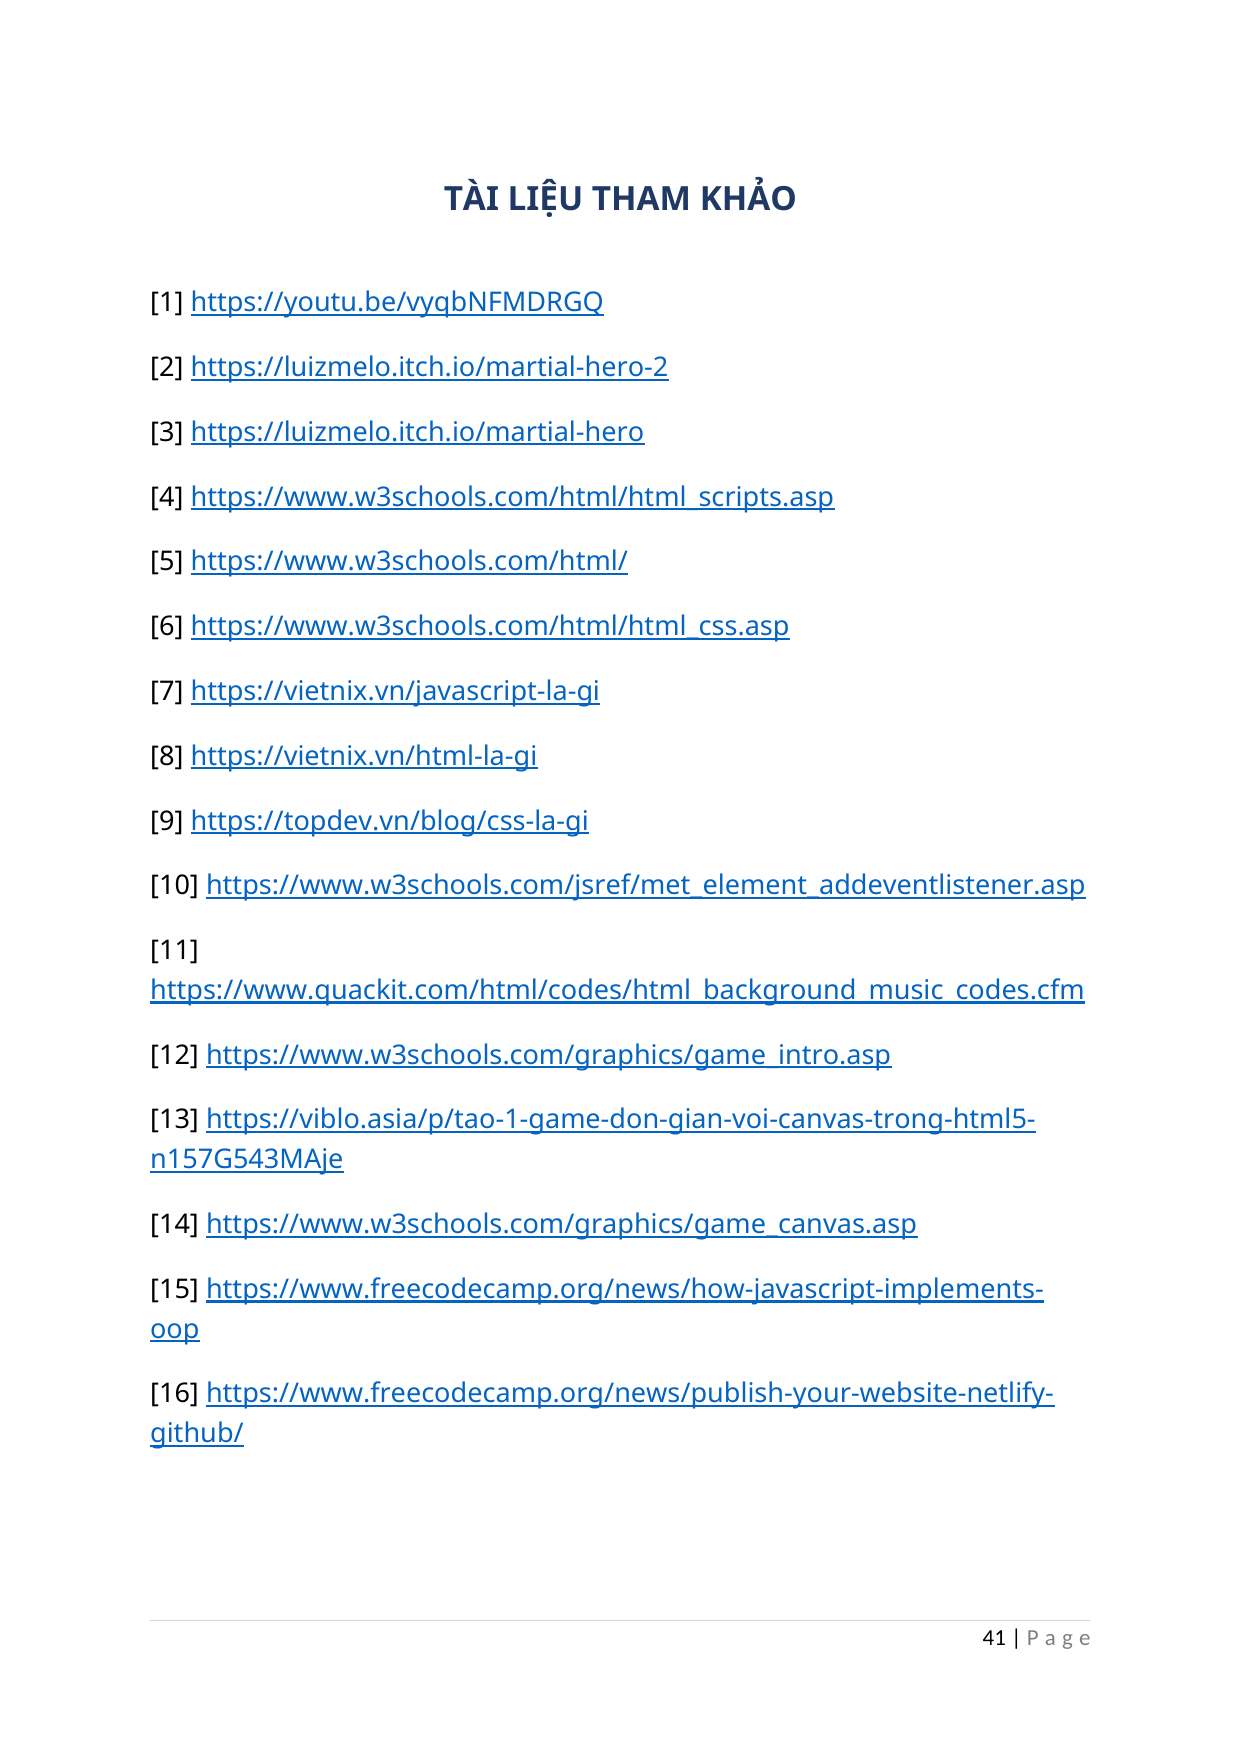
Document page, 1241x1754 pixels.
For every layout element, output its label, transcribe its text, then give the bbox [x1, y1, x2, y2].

text [5] https://www.w3schools.com/html/ [150, 542, 1090, 579]
text [12] https://www.w3schools.com/graphics/game_intro.asp [150, 1035, 1090, 1072]
text [16] https://www.freecodecamp.org/news/publish-your-website-netlify-github/ [150, 1374, 1090, 1451]
text [7] https://vietnix.vn/javascript-la-gi [150, 671, 1090, 708]
text [10] https://www.w3schools.com/jsref/met_element_addeventlistener.asp [150, 866, 1090, 903]
text [9] https://topdev.vn/blog/css-la-gi [150, 801, 1090, 838]
text [14] https://www.w3schools.com/graphics/game_canvas.asp [150, 1204, 1090, 1241]
text [11] https://www.quackit.com/html/codes/html_background_music_codes.cfm [150, 931, 1090, 1007]
text [3] https://luizmelo.itch.io/martial-hero [150, 412, 1090, 449]
text [2] https://luizmelo.itch.io/martial-hero-2 [150, 347, 1090, 384]
text [8] https://vietnix.vn/html-la-gi [150, 736, 1090, 773]
text [4] https://www.w3schools.com/html/html_scripts.asp [150, 477, 1090, 514]
text [13] https://viblo.asia/p/tao-1-game-don-gian-voi-canvas-trong-html5-n157G543MAje [150, 1100, 1090, 1177]
text [6] https://www.w3schools.com/html/html_css.asp [150, 607, 1090, 643]
text [1] https://youtu.be/vyqbNFMDRGQ [150, 283, 1090, 319]
text [15] https://www.freecodecamp.org/news/how-javascript-implements-oop [150, 1269, 1090, 1346]
subtitle TÀI LIỆU THAM KHẢO [150, 175, 1090, 220]
